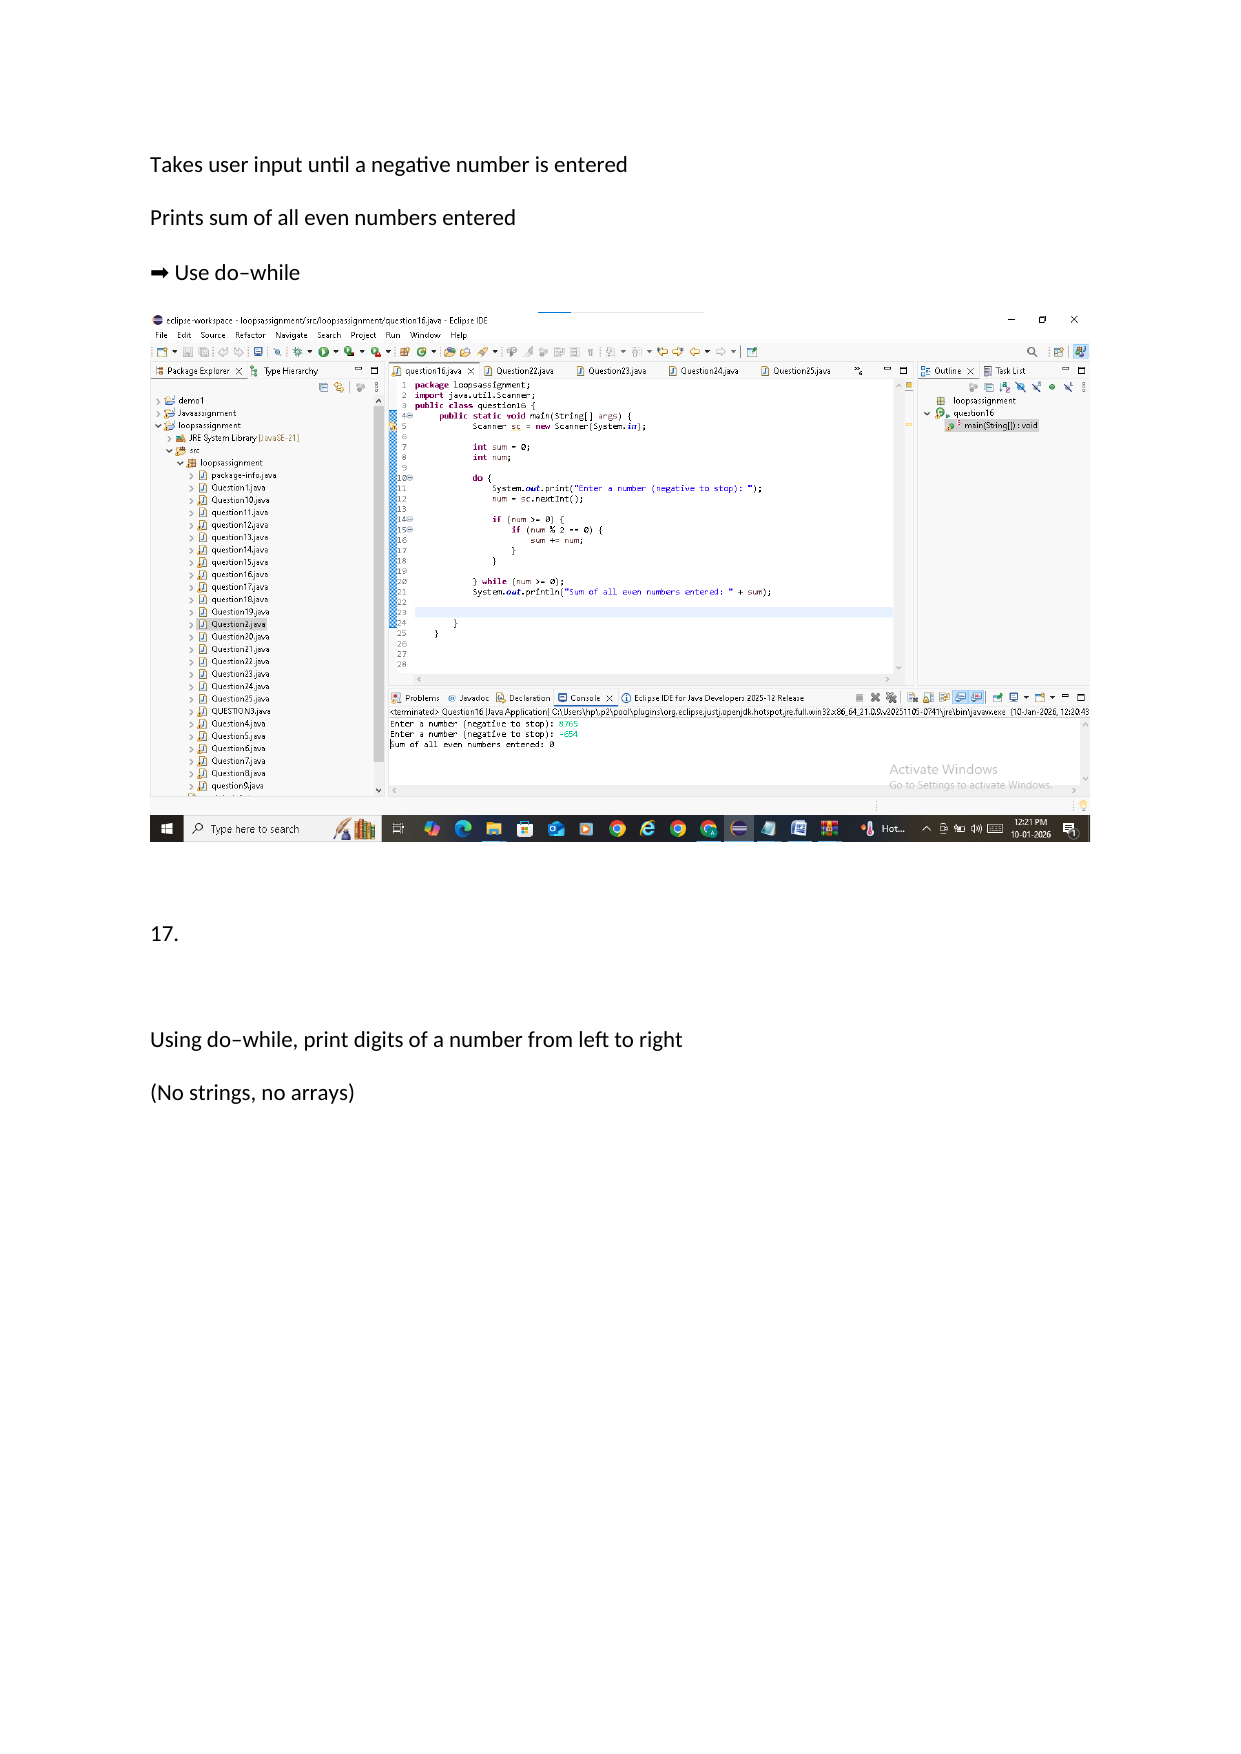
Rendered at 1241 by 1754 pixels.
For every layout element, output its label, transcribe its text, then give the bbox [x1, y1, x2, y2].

text Takes user input until a negative number is entered [150, 150, 1090, 178]
text Using do–while, print digits of a number from left to right [150, 1026, 1090, 1053]
text Prints sum of all even numbers entered [150, 203, 1090, 231]
text (No strings, no arrays) [150, 1078, 1090, 1107]
text ➡️ Use do–while [150, 256, 1090, 287]
picture [150, 312, 1091, 842]
text 17. [150, 919, 1090, 947]
